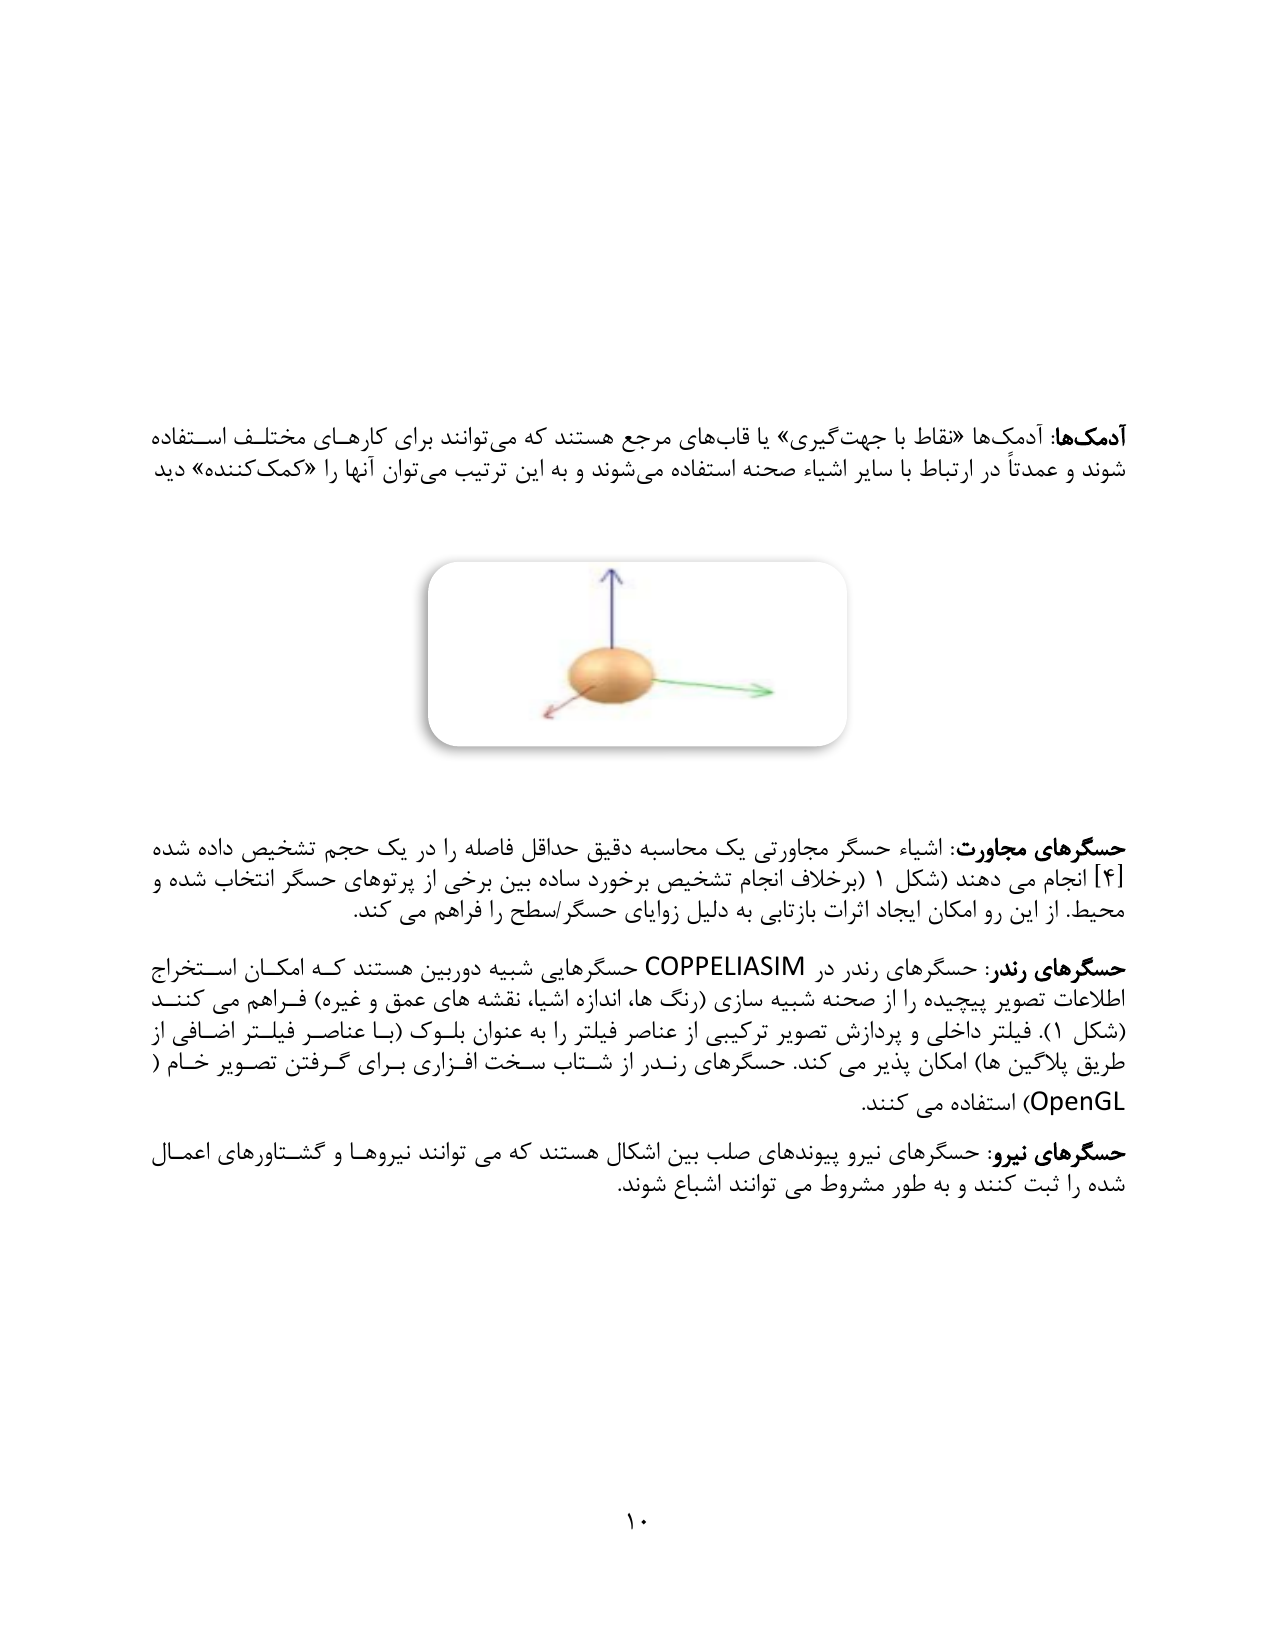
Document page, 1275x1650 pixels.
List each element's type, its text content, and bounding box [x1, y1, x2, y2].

text حسگرهای مجاورت: اشیاء حسگر مجاورتی یک محاسبه دقیق حداقل فاصله را در یک حجم تشخیص داده شده [4] انجام می دهند (شکل 1 (برخلاف انجام تشخیص برخورد ساده بین برخی از پرتوهای حسگر انتخاب شده و محیط. از این رو امکان ایجاد اثرات بازتابی به دلیل زوایای حسگر/سطح را فراهم می کند. [150, 836, 1125, 928]
text حسگرهای نیرو: حسگرهای نیرو پیوندهای صلب بین اشکال هستند که می توانند نیروها و گشتاورهای اعمال شده را ثبت کنند و به طور مشروط می توانند اشباع شوند. [150, 1140, 1125, 1201]
picture [428, 561, 847, 747]
text حسگرهای رندر: حسگرهای رندر در COPPELIASIM حسگرهایی شبیه دوربین هستند که امکان استخراج اطلاعات تصویر پیچیده را از صحنه شبیه سازی (رنگ ها، اندازه اشیا، نقشه های عمق و غیره) فراهم می کنند (شکل 1). فیلتر داخلی و پردازش تصویر ترکیبی از عناصر فیلتر را به عنوان بلوک (با عناصر فیلتر اضافی از طریق پلاگین ها) امکان پذیر می کند. حسگرهای رندر از شتاب سخت افزاری برای گرفتن تصویر خام (OpenGL) استفاده می کنند. [150, 947, 1125, 1121]
text آدمک‌ها: آدمک‌ها «نقاط با جهت‌گیری» یا قاب‌های مرجع هستند که می‌توانند برای کارهای مختلف استفاده شوند و عمدتاً در ارتباط با سایر اشیاء صحنه استفاده می‌شوند و به این ترتیب می‌توان آنها را «کمک‌کننده» دید [150, 426, 1125, 486]
